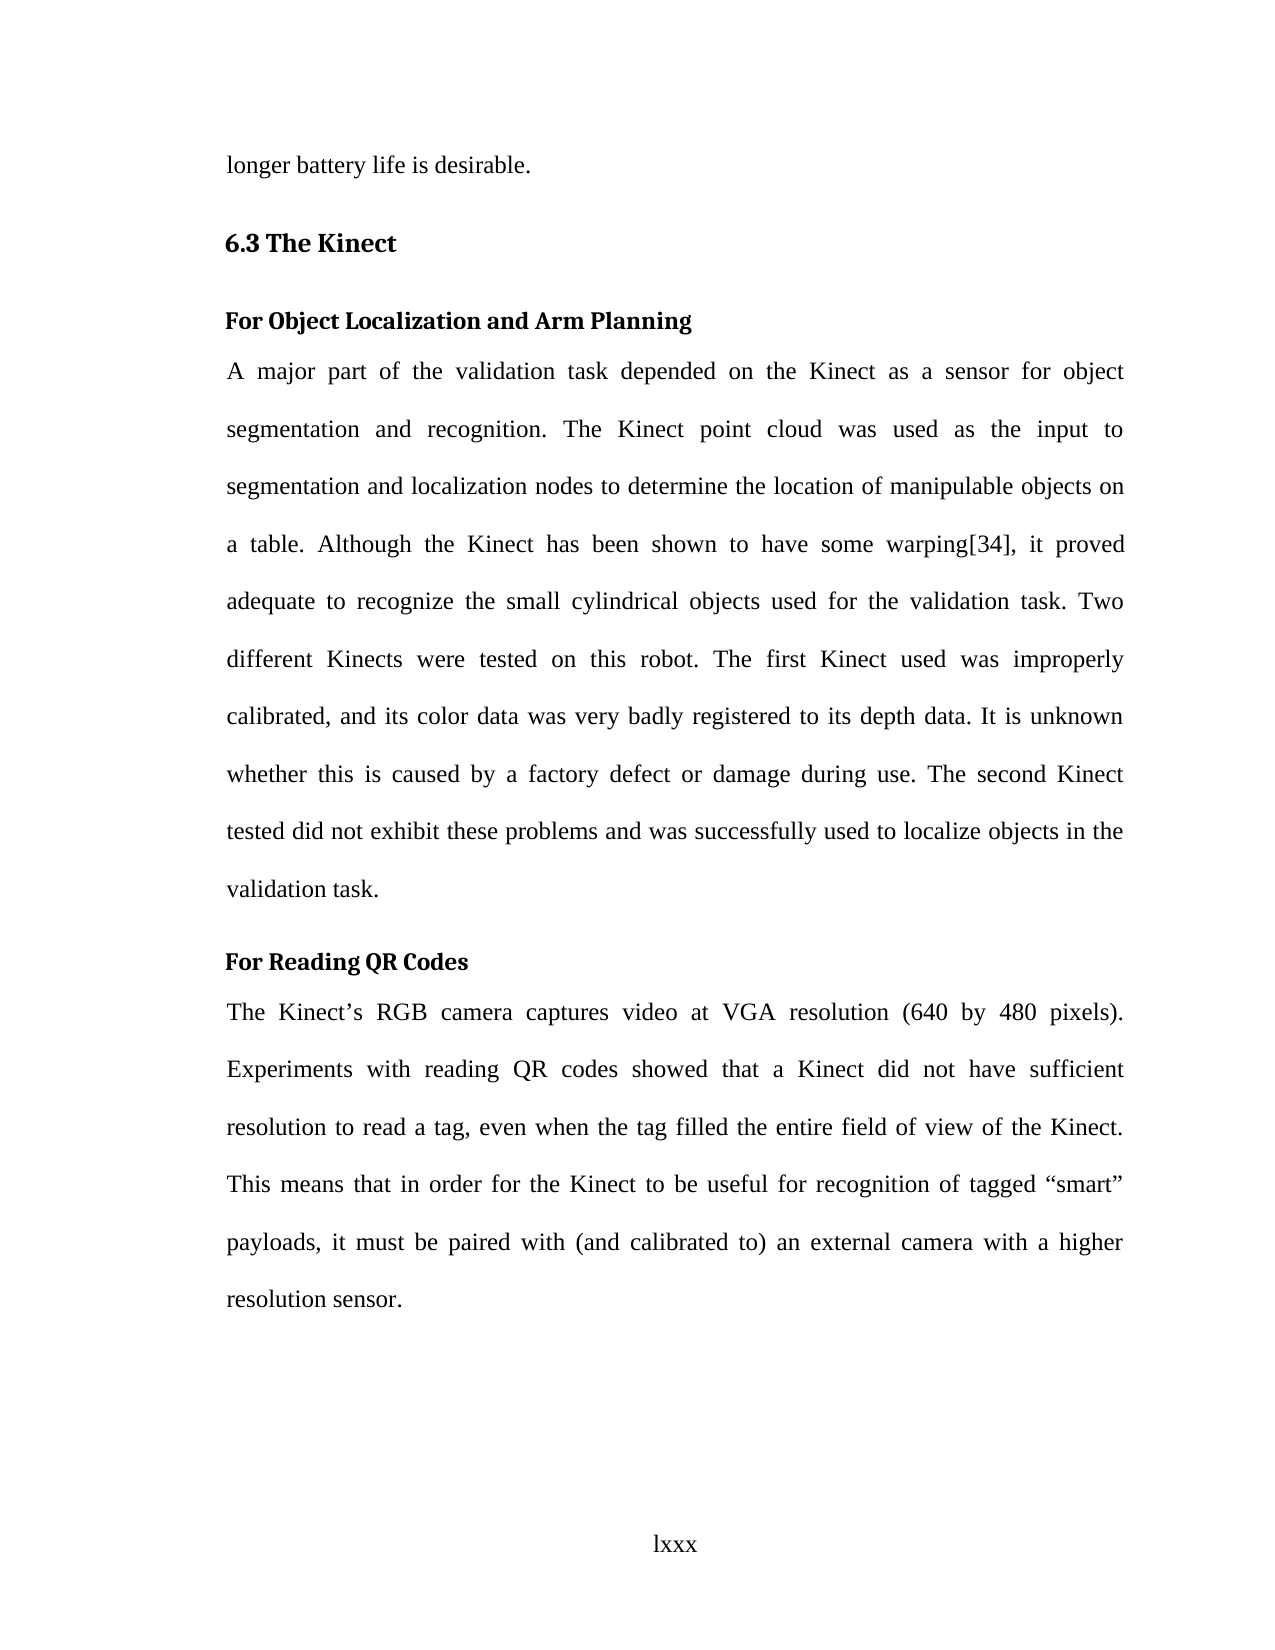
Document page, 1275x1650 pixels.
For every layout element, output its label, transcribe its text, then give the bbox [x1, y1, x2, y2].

subtitle For Reading QR Codes [225, 948, 1125, 977]
subtitle For Object Localization and Arm Planning [225, 307, 1125, 336]
text The Kinect’s RGB camera captures video at VGA resolution (640 by 480 pixels). Experiments with reading QR codes showed that a Kinect did not have sufficient resolution to read a tag, even when the tag filled the entire field of view of the Kinect. This means that in order for the Kinect to be useful for recognition of tagged “smart” payloads, it must be paired with (and calibrated to) an external camera with a higher resolution sensor. [226, 997, 1125, 1313]
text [226, 150, 1125, 179]
text A major part of the validation task depended on the Kinect as a sensor for object segmentation and recognition. The Kinect point cloud was used as the input to segmentation and localization nodes to determine the location of manipulable objects on a table. Although the Kinect has been shown to have some warping[34], it proved adequate to recognize the small cylindrical objects used for the validation task. Two different Kinects were tested on this robot. The first Kinect used was improperly calibrated, and its color data was very badly registered to its depth data. It is unknown whether this is caused by a factory defect or damage during use. The second Kinect tested did not exhibit these problems and was successfully used to localize objects in the validation task. [226, 356, 1125, 903]
subtitle The Kinect [225, 228, 1125, 259]
